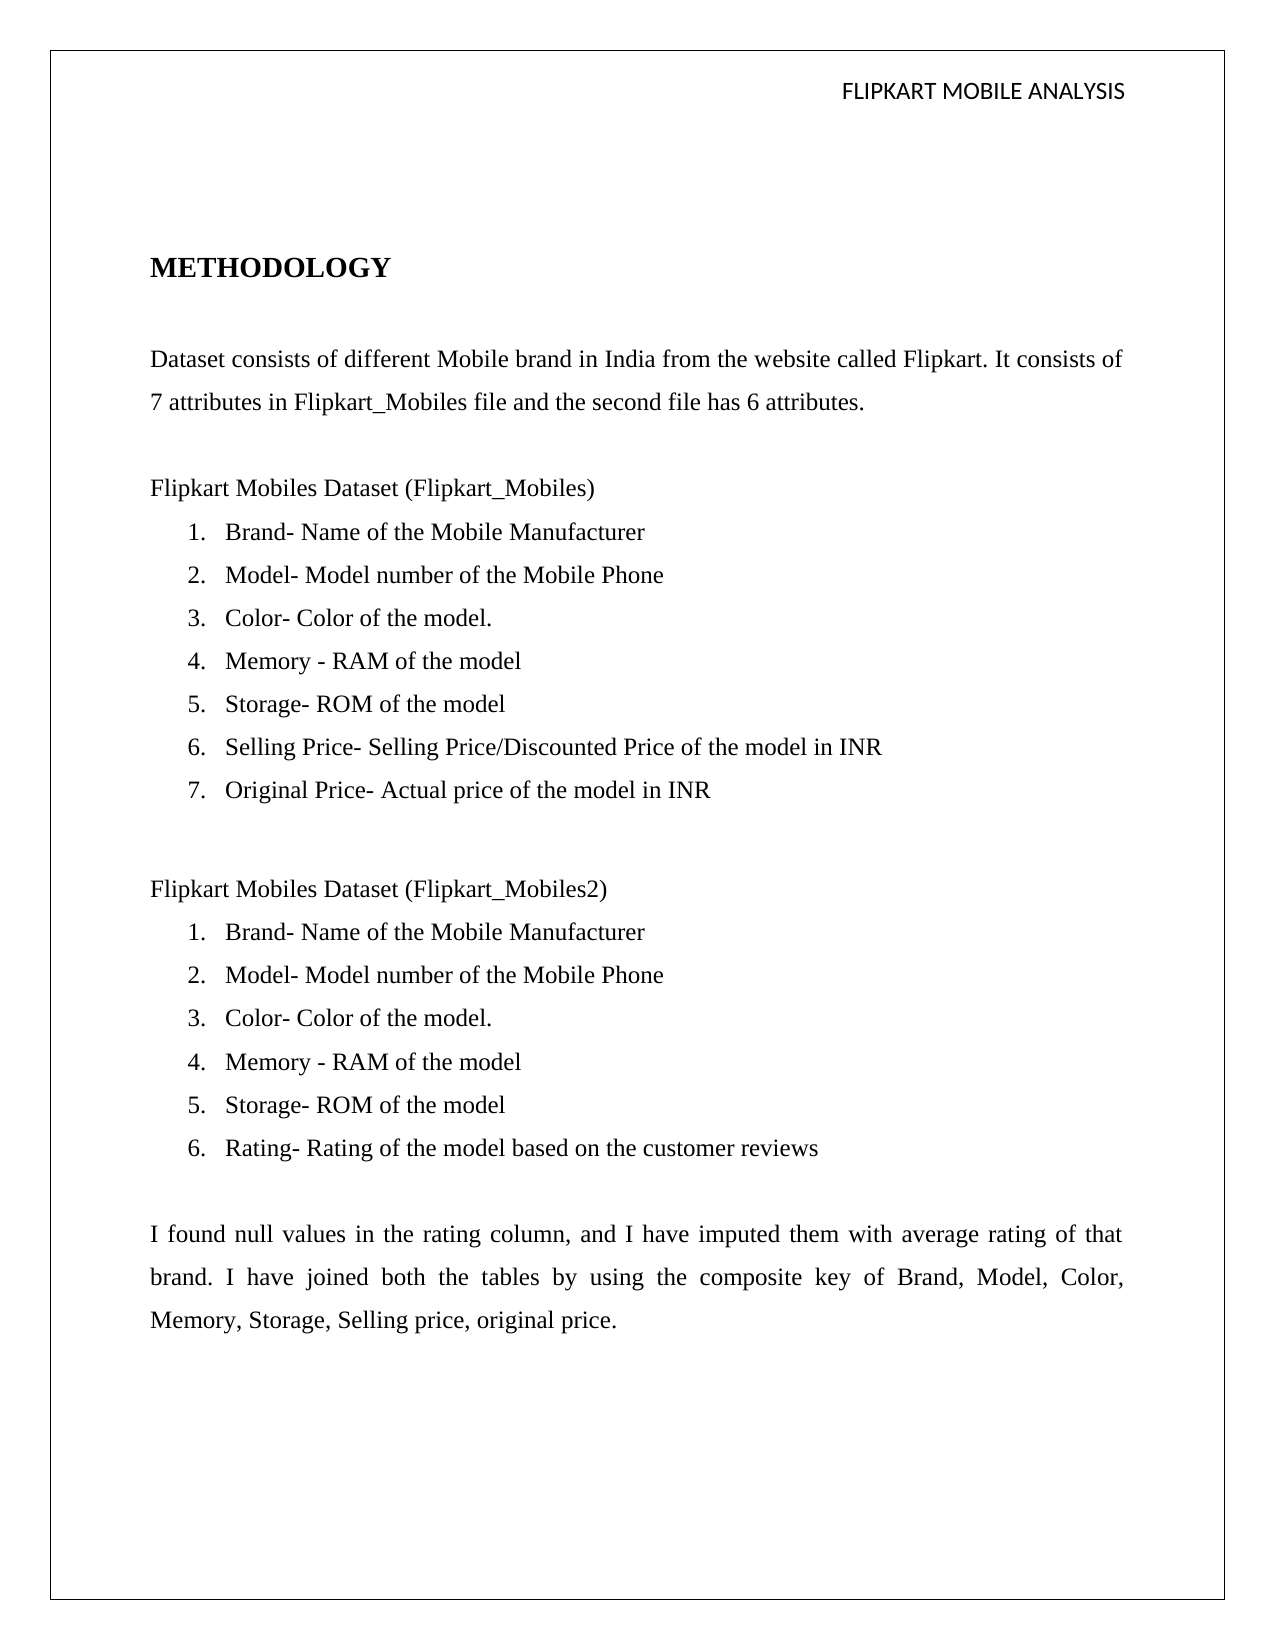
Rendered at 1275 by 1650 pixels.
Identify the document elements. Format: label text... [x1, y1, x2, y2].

list Selling Price- Selling Price/Discounted Price of the model in INR [187, 732, 1125, 761]
text Dataset consists of different Mobile brand in India from the website called Flipkart. It consists of 7 attributes in Flipkart_Mobiles file and the second file has 6 attributes. [150, 344, 1125, 416]
list Color- Color of the model. [187, 603, 1125, 632]
text I found null values in the rating column, and I have imputed them with average rating of that brand. I have joined both the tables by using the composite key of Brand, Model, Color, Memory, Storage, Selling price, original price. [150, 1219, 1125, 1334]
text Flipkart Mobiles Dataset (Flipkart_Mobiles2) [150, 874, 1125, 903]
list Model- Model number of the Mobile Phone [187, 560, 1125, 588]
list Storage- ROM of the model [187, 689, 1125, 718]
list Brand- Name of the Mobile Manufacturer [187, 917, 1125, 946]
list Model- Model number of the Mobile Phone [187, 960, 1125, 989]
list Rating- Rating of the model based on the customer reviews [187, 1133, 1125, 1162]
list Original Price- Actual price of the model in INR [187, 775, 1125, 804]
list Memory - RAM of the model [187, 646, 1125, 675]
list Color- Color of the model. [187, 1003, 1125, 1032]
list Brand- Name of the Mobile Manufacturer [187, 517, 1125, 545]
list Storage- ROM of the model [187, 1090, 1125, 1118]
text METHODOLOGY [150, 251, 1125, 284]
list Memory - RAM of the model [187, 1047, 1125, 1075]
text Flipkart Mobiles Dataset (Flipkart_Mobiles) [150, 473, 1125, 502]
